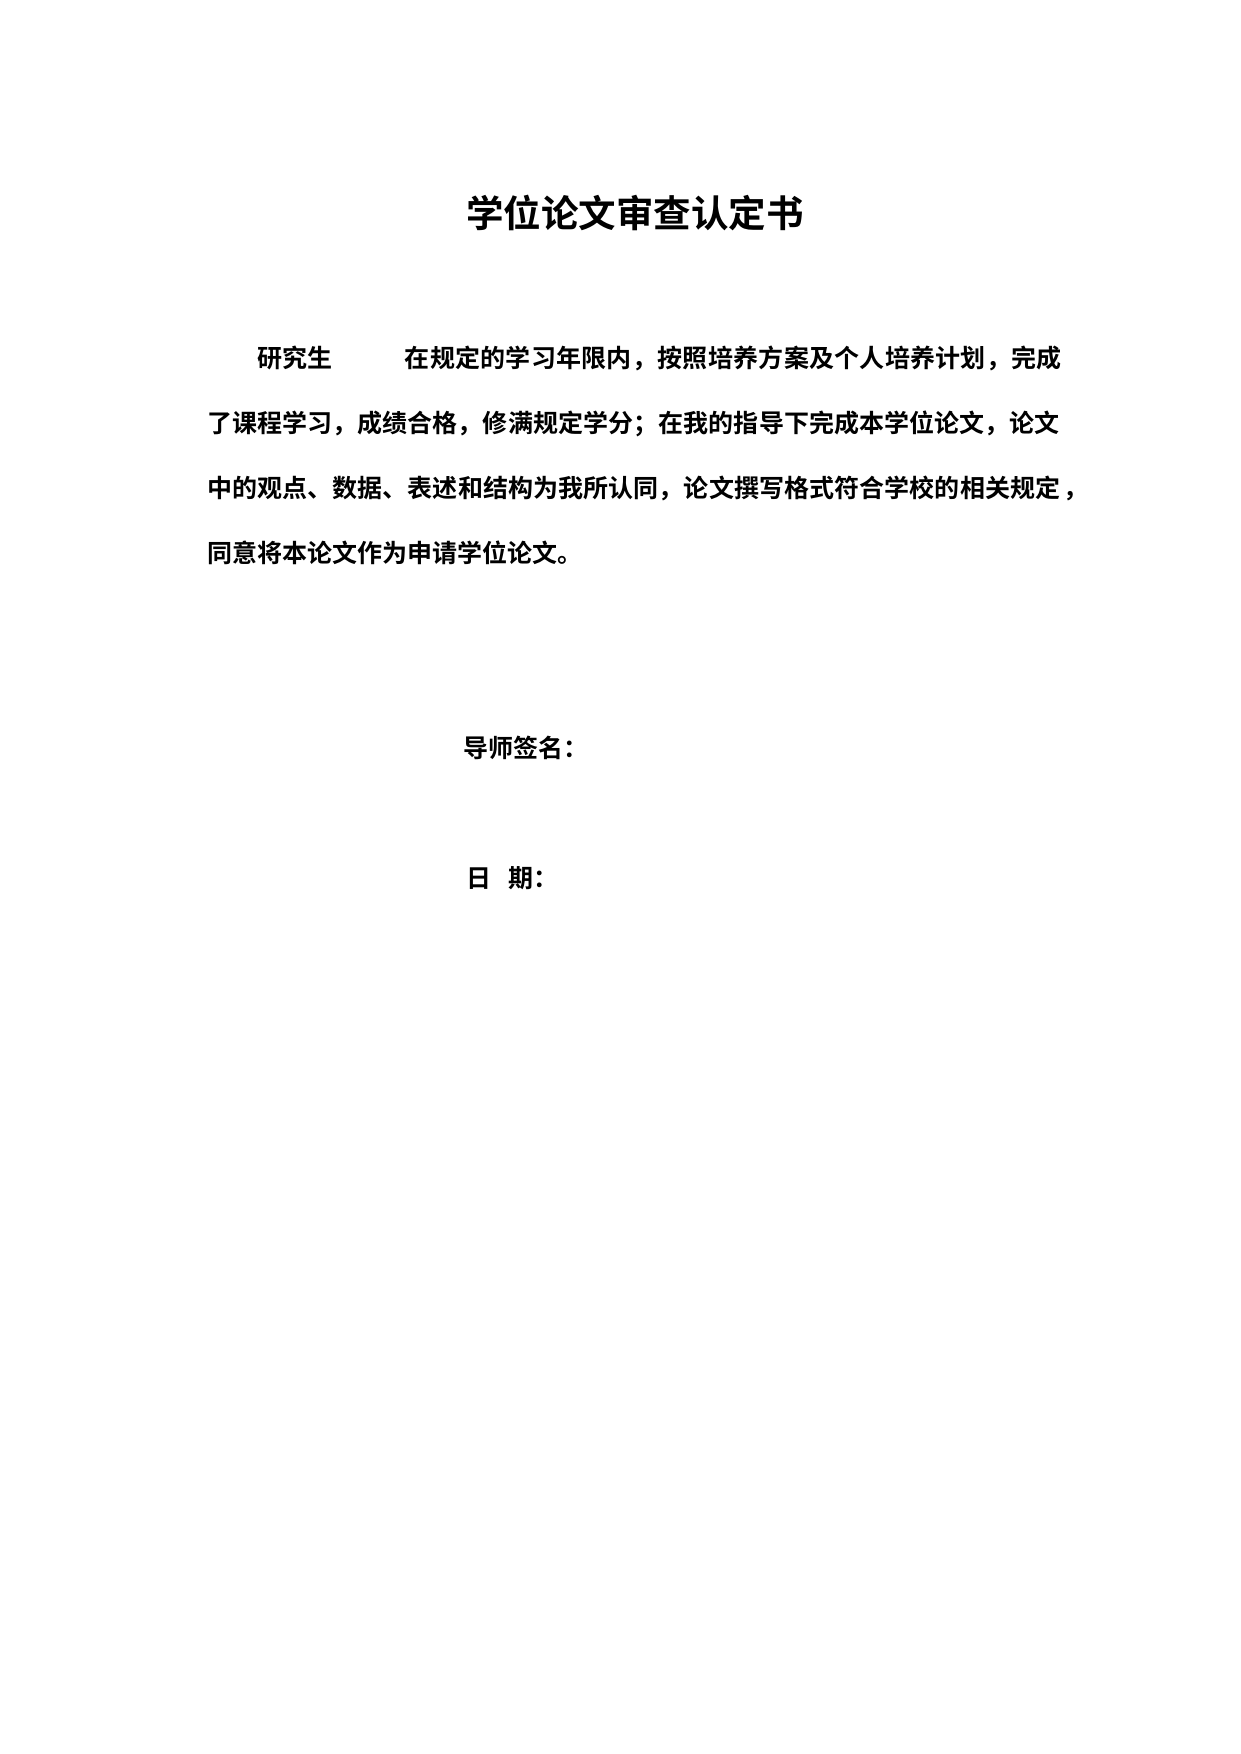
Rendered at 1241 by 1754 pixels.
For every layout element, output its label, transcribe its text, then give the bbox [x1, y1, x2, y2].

text 导师签名： [207, 714, 1063, 779]
text 日 期： [207, 844, 1063, 909]
text 研究生 在规定的学习年限内，按照培养方案及个人培养计划，完成了课程学习，成绩合格，修满规定学分；在我的指导下完成本学位论文，论文中的观点、数据、表述和结构为我所认同，论文撰写格式符合学校的相关规定，同意将本论文作为申请学位论文。 [207, 324, 1063, 584]
text 学位论文审查认定书 [207, 178, 1063, 243]
